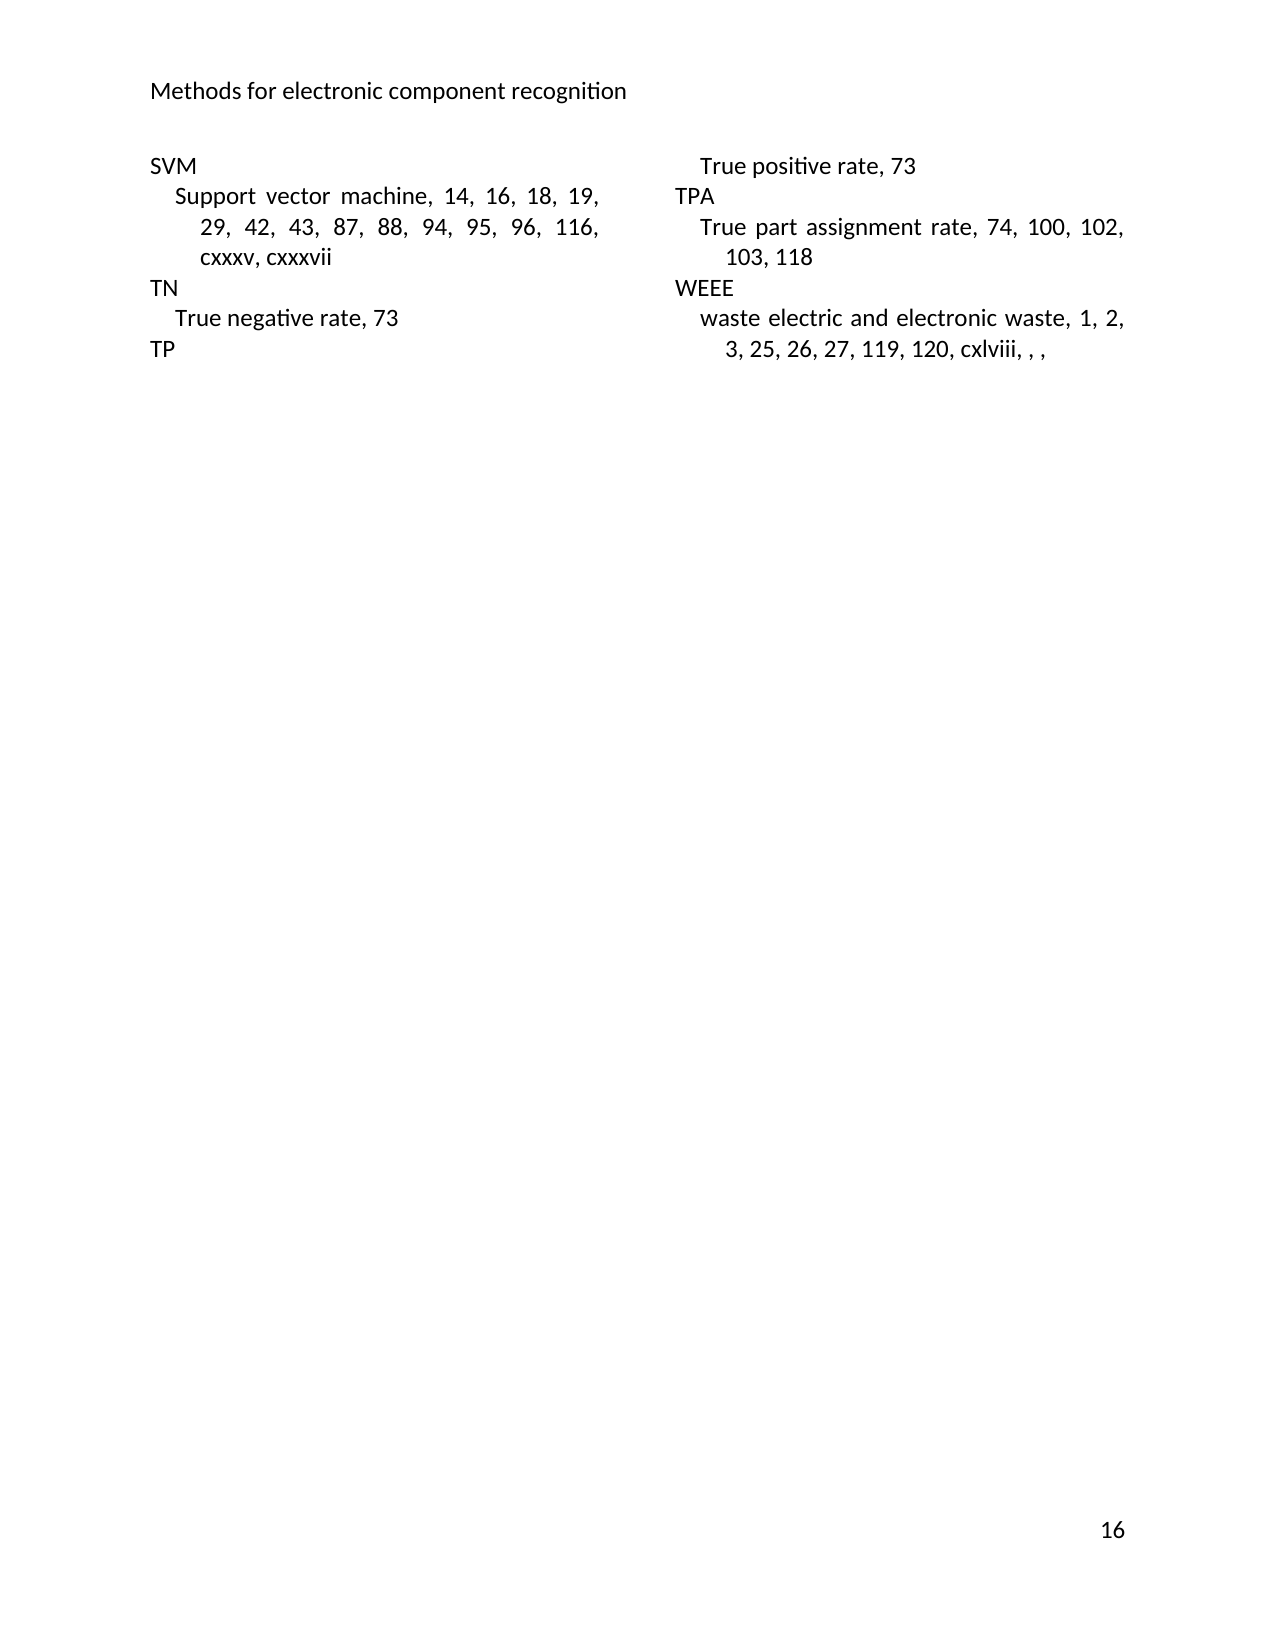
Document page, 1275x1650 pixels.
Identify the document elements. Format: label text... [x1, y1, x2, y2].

text True part assignment rate, 74, 100, 102, 103, 118 [700, 211, 1125, 272]
text True negative rate, 73 [175, 303, 600, 333]
text WEEE [675, 272, 1125, 303]
text TN [150, 272, 600, 303]
text True positive rate, 73 [700, 150, 1125, 181]
text Support vector machine, 14, 16, 18, 19, 29, 42, 43, 87, 88, 94, 95, 96, 116, cxxxv, cxxxvii [175, 181, 600, 272]
text TP [150, 333, 600, 364]
text waste electric and electronic waste, 1, 2, 3, 25, 26, 27, 119, 120, cxlviii, , , [700, 303, 1125, 364]
text SVM [150, 150, 600, 181]
text TPA [675, 181, 1125, 211]
